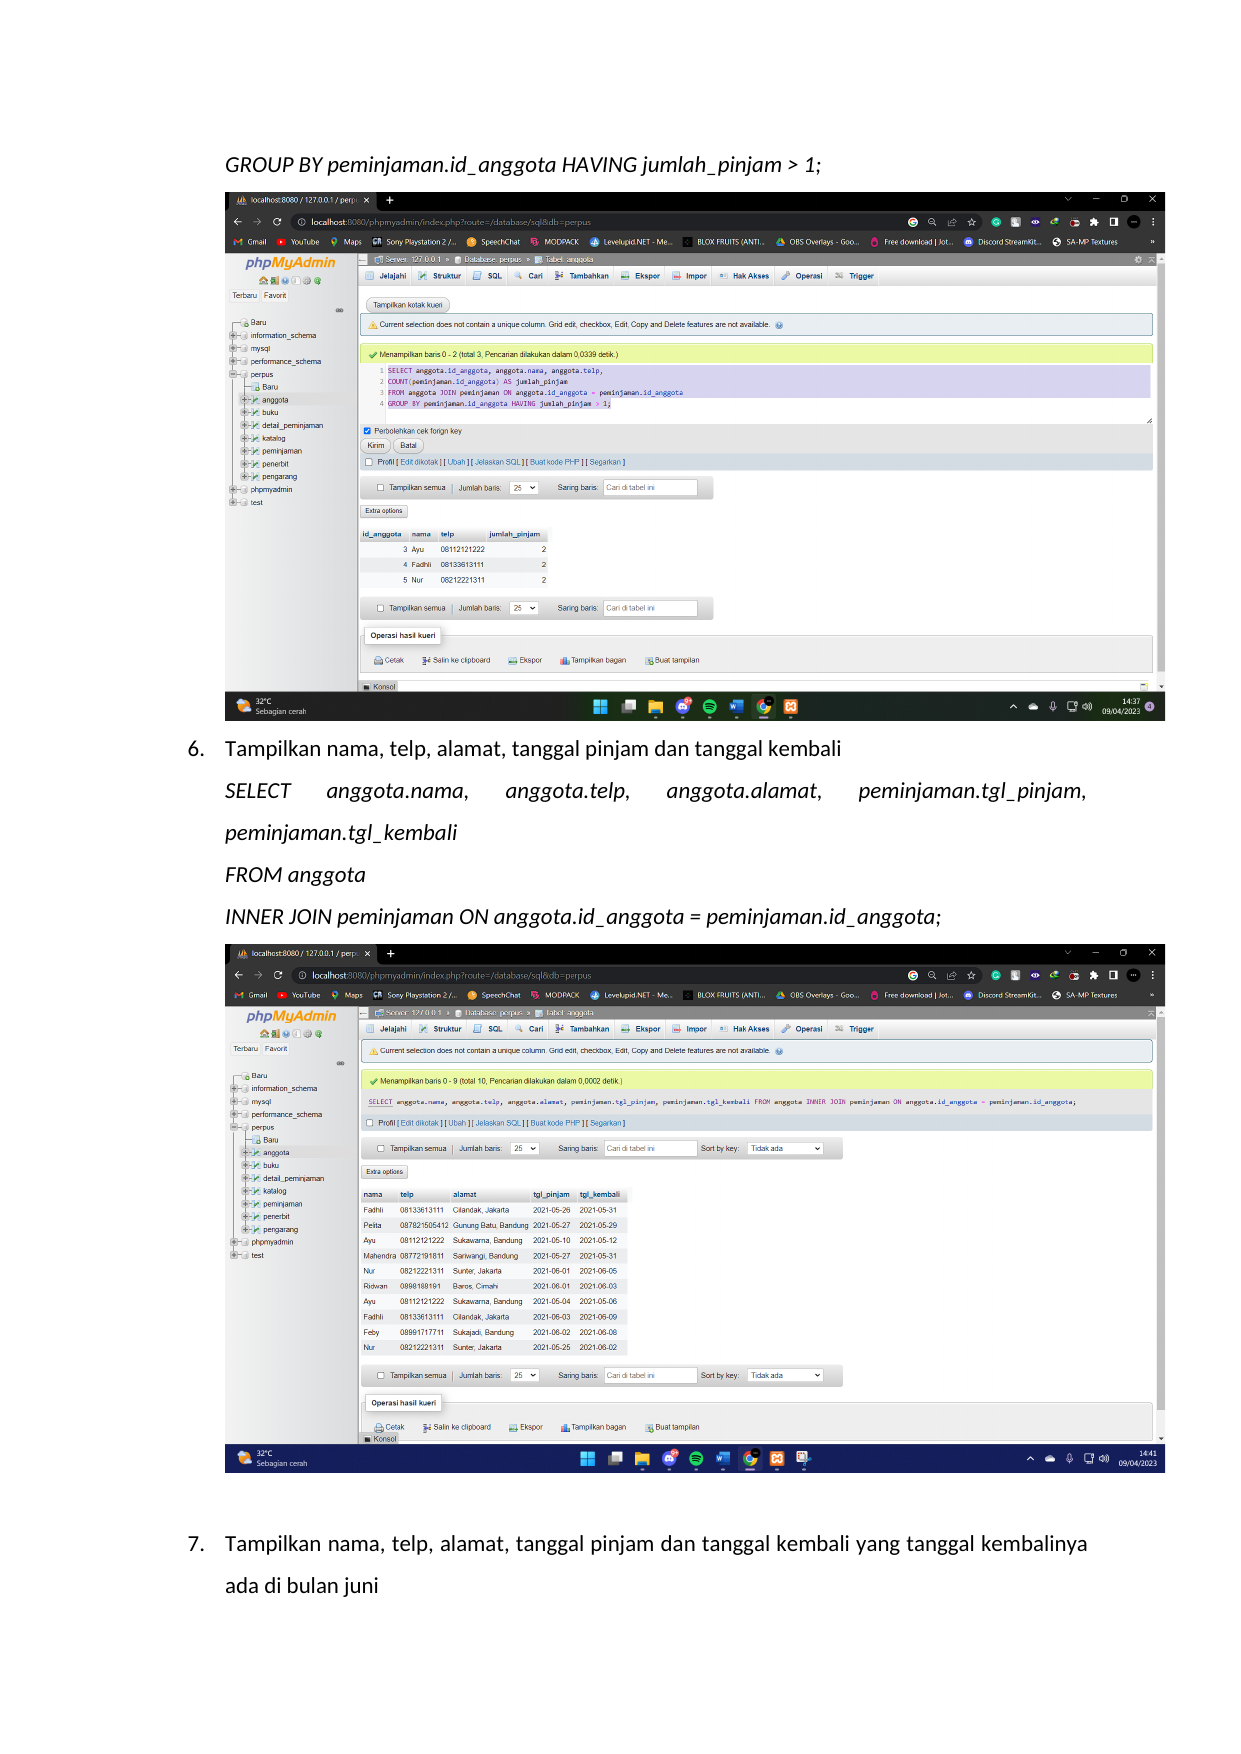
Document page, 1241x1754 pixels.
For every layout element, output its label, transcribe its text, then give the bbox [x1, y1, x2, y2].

list SELECT anggota.nama, anggota.telp, anggota.alamat, peminjaman.tgl_pinjam, peminjaman.tgl_kembali [225, 776, 1090, 846]
list INNER JOIN peminjaman ON anggota.id_anggota = peminjaman.id_anggota; [225, 902, 1090, 930]
list Tampilkan nama, telp, alamat, tanggal pinjam dan tanggal kembali yang tanggal kembalinya ada di bulan juni [187, 1529, 1090, 1599]
picture [225, 944, 1166, 1473]
list FROM anggota [225, 860, 1090, 888]
list GROUP BY peminjaman.id_anggota HAVING jumlah_pinjam > 1; [225, 150, 1090, 178]
list Tampilkan nama, telp, alamat, tanggal pinjam dan tanggal kembali [187, 734, 1090, 762]
picture [225, 192, 1166, 721]
